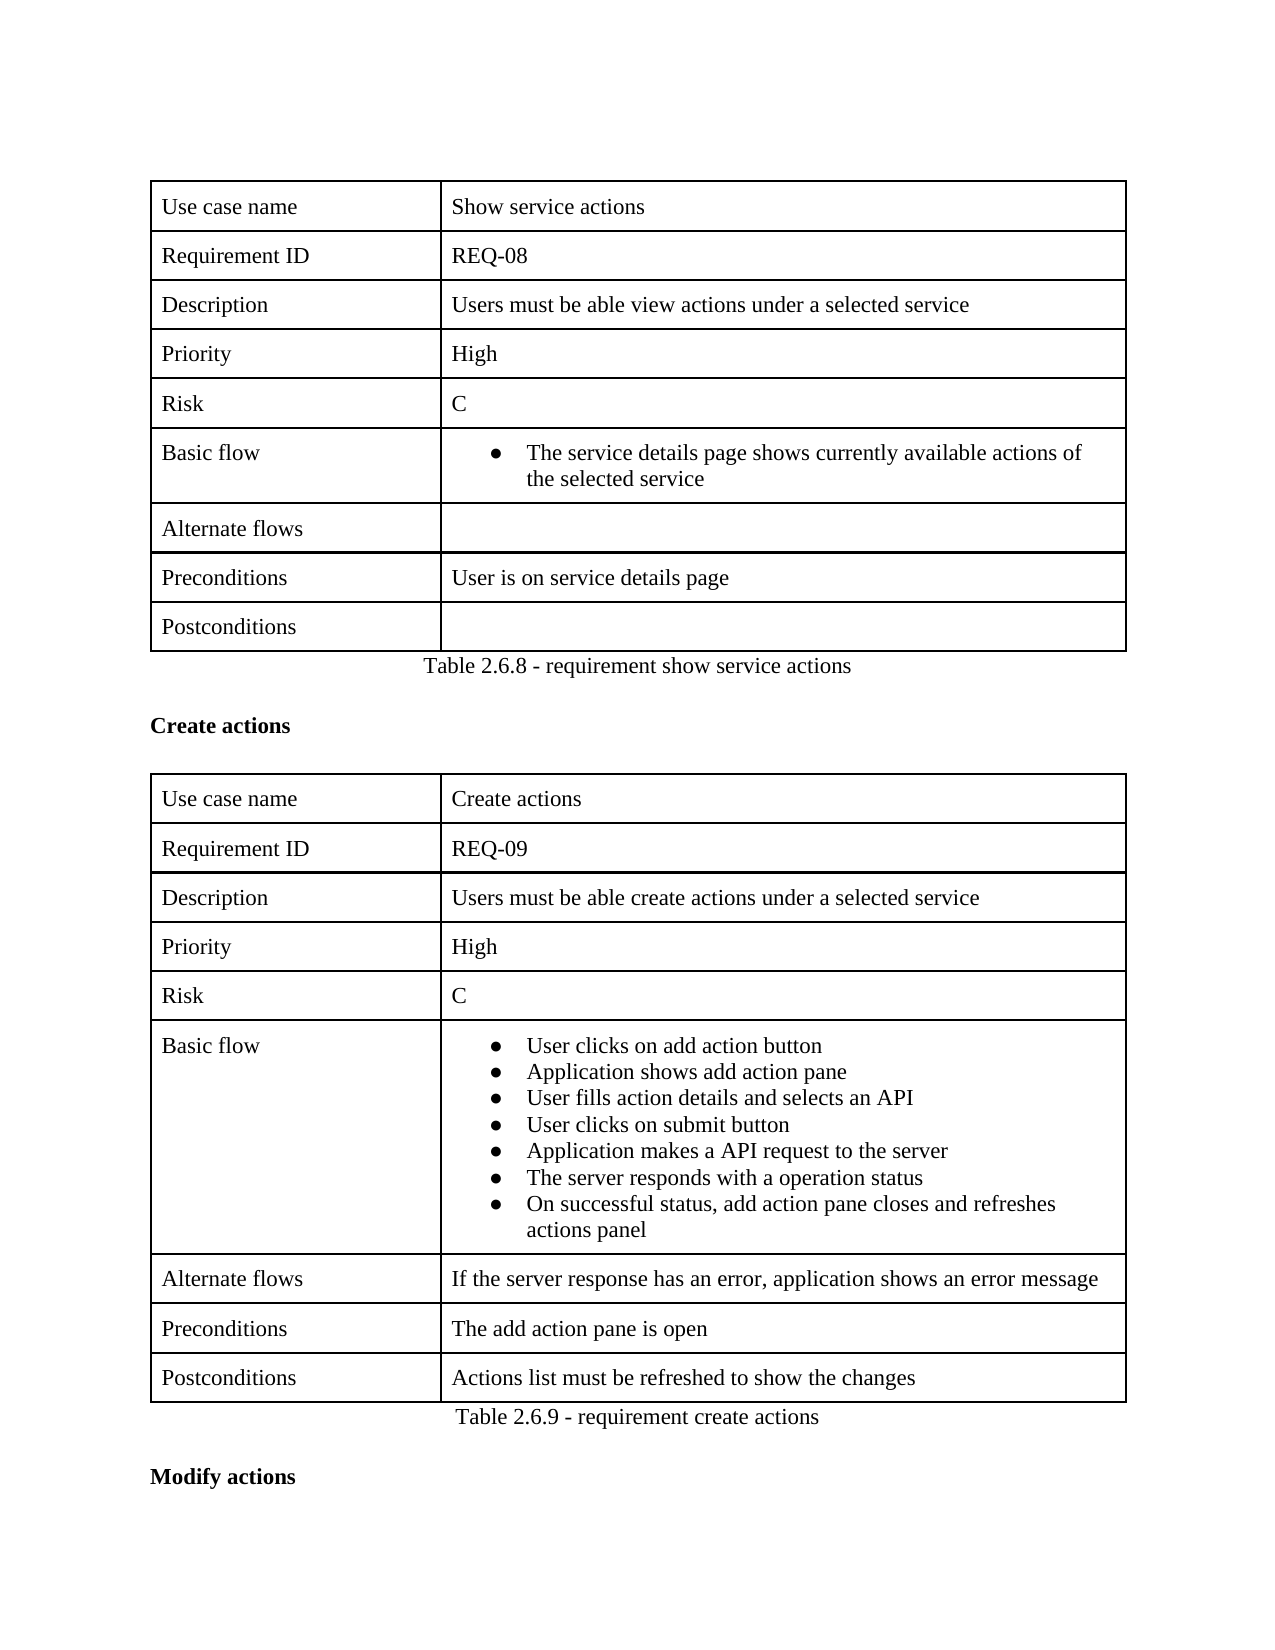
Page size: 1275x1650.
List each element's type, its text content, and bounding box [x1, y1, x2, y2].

table_cell If the server response has an error, application shows an error message [442, 1255, 1125, 1302]
table_cell Description [152, 874, 440, 921]
table_cell Preconditions [152, 1304, 440, 1352]
table_cell Priority [152, 330, 440, 377]
text Table 2.6.9 - requirement create actions [150, 1403, 1125, 1429]
table_cell REQ-08 [442, 232, 1125, 279]
table_cell C [442, 972, 1125, 1019]
table_cell Alternate flows [152, 504, 440, 551]
table_cell Alternate flows [152, 1255, 440, 1302]
table_cell Requirement ID [152, 824, 440, 871]
table_cell REQ-09 [442, 824, 1125, 871]
table_header Show service actions [442, 182, 1125, 229]
table_cell The add action pane is open [442, 1304, 1125, 1352]
table_cell High [442, 330, 1125, 377]
text Create actions [150, 712, 1125, 739]
table_header Create actions [442, 775, 1125, 822]
table_cell Actions list must be refreshed to show the changes [442, 1354, 1125, 1401]
table_cell Users must be able view actions under a selected service [442, 281, 1125, 328]
table_cell Users must be able create actions under a selected service [442, 874, 1125, 921]
table_cell Preconditions [152, 554, 440, 601]
table_cell User clicks on add action button Application shows add action pane User fills action details and selects an API User clicks on submit button Application makes a API request to the server The server responds with a operation status On successful status, add action pane closes and refreshes actions panel [442, 1021, 1125, 1253]
text Table 2.6.8 - requirement show service actions [150, 652, 1125, 678]
table_cell Description [152, 281, 440, 328]
table_cell [442, 603, 1125, 650]
table_cell High [442, 923, 1125, 970]
text Modify actions [150, 1463, 1125, 1490]
table_header Use case name [152, 182, 440, 229]
table_cell Postconditions [152, 1354, 440, 1401]
table_cell Priority [152, 923, 440, 970]
table_cell User is on service details page [442, 554, 1125, 601]
table_cell The service details page shows currently available actions of the selected service [442, 429, 1125, 502]
table_cell Postconditions [152, 603, 440, 650]
table_cell Risk [152, 379, 440, 427]
table_cell Risk [152, 972, 440, 1019]
table_cell [442, 504, 1125, 551]
table_header Use case name [152, 775, 440, 822]
table_cell Basic flow [152, 429, 440, 502]
table_cell Requirement ID [152, 232, 440, 279]
table_cell Basic flow [152, 1021, 440, 1253]
table_cell C [442, 379, 1125, 427]
